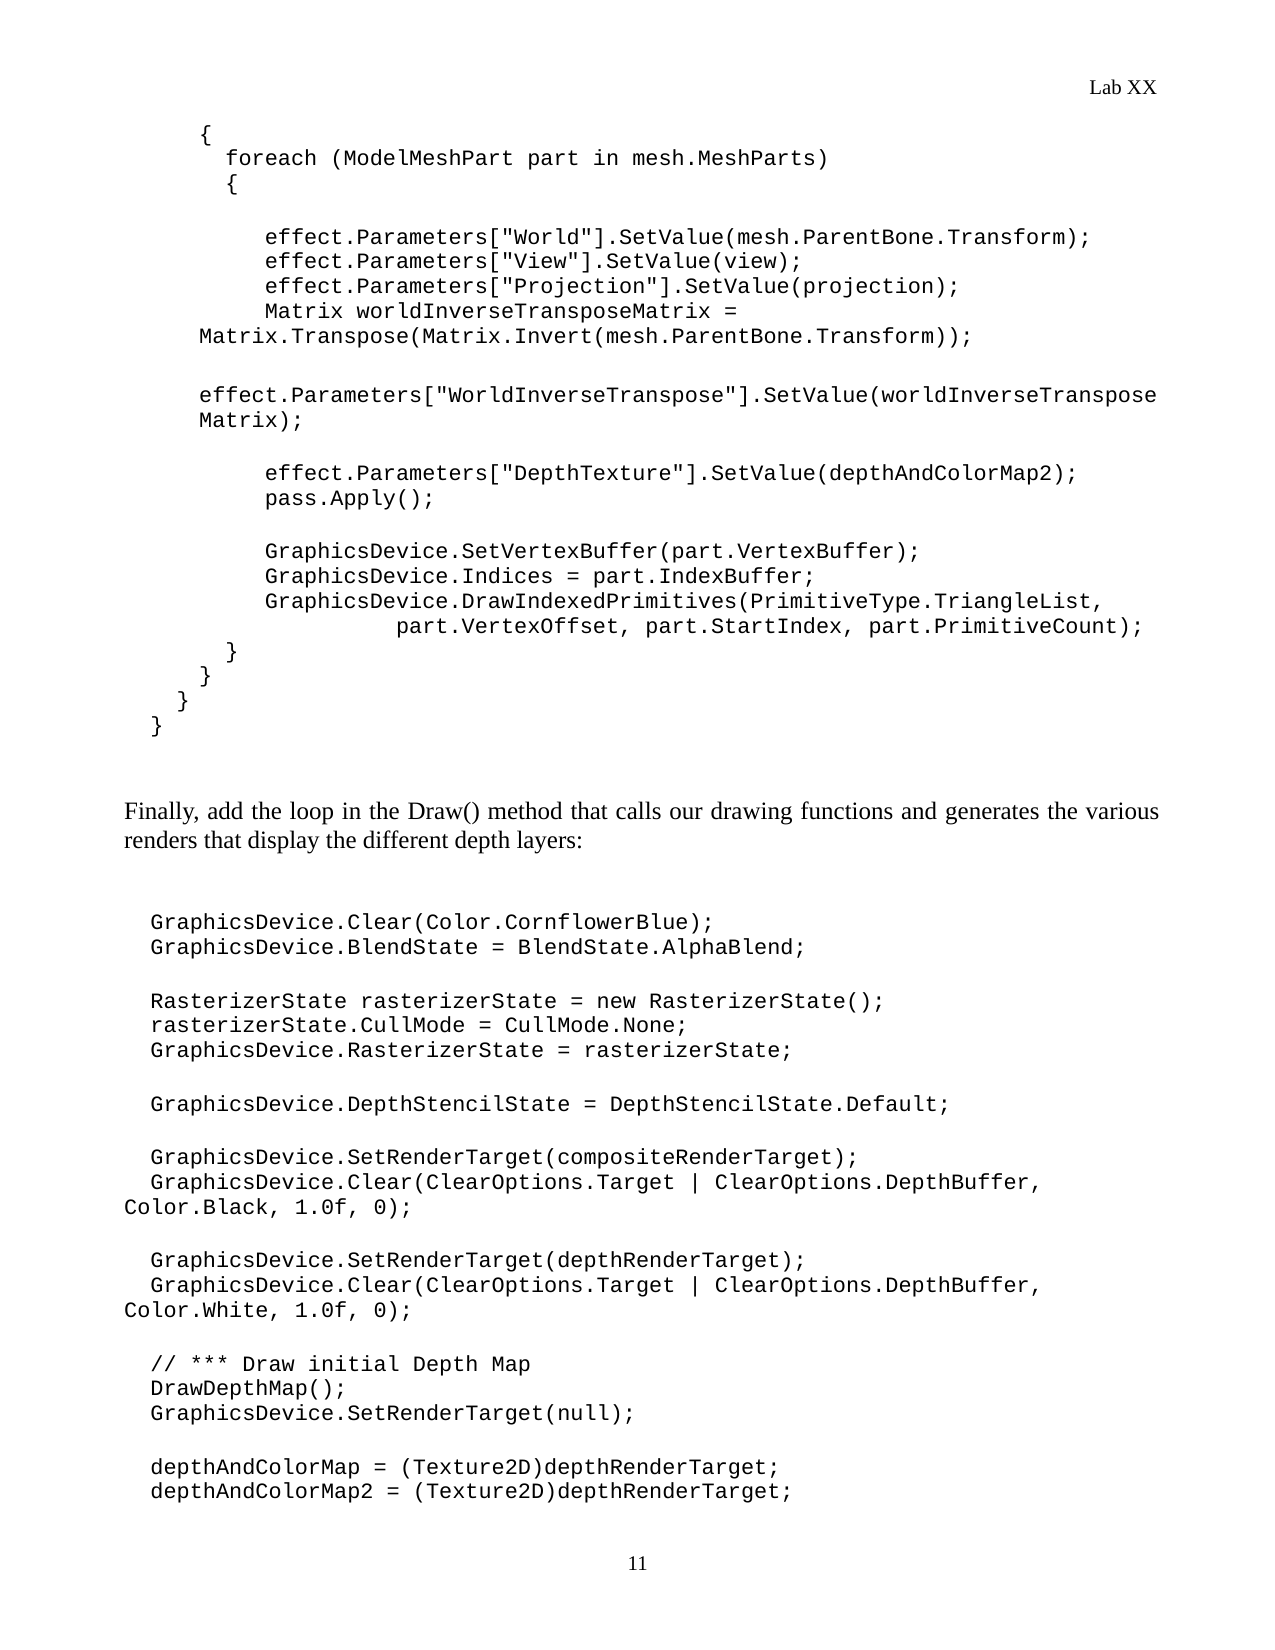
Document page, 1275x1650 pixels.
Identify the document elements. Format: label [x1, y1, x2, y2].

table_cell [123, 118, 1162, 1505]
